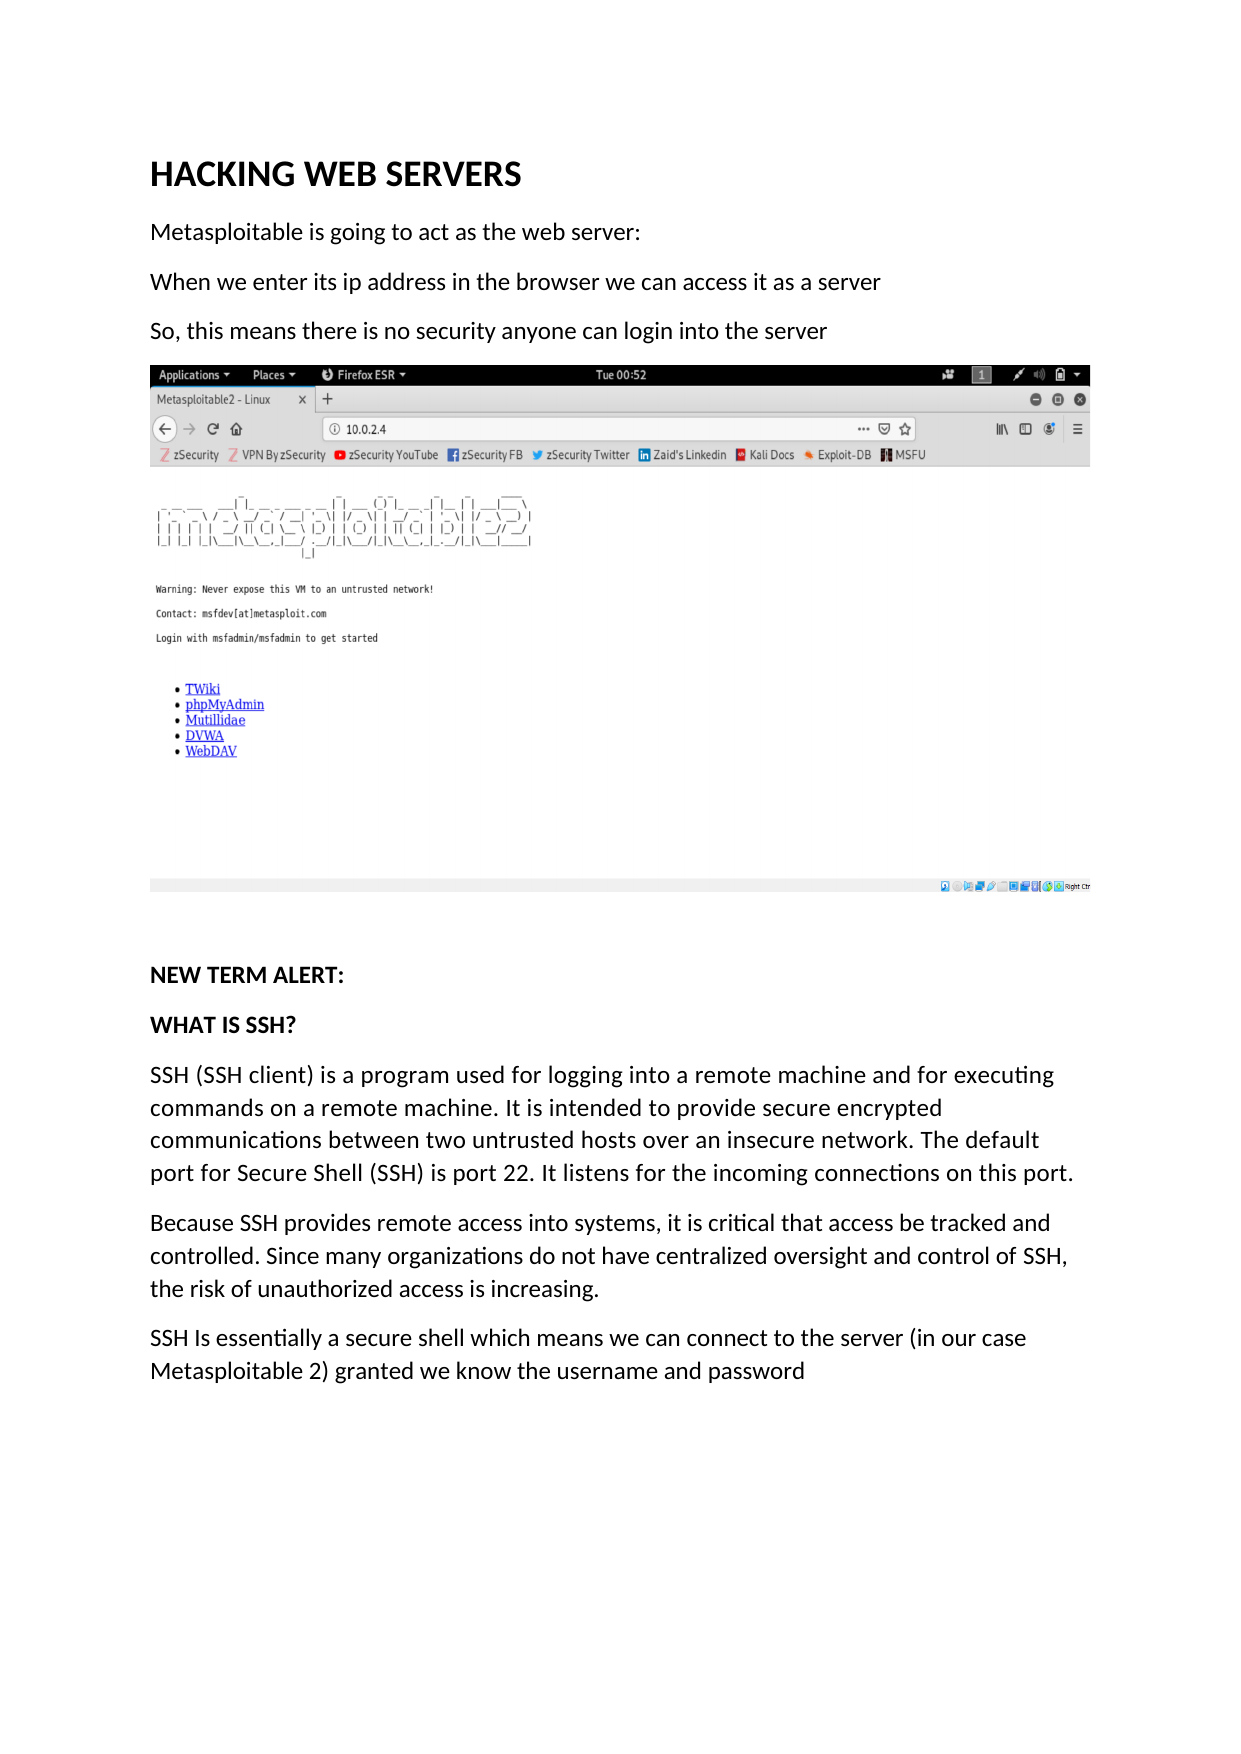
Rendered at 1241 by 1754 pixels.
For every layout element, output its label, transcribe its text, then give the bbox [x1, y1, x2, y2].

text Because SSH provides remote access into systems, it is critical that access be tracked and controlled. Since many organizations do not have centralized oversight and control of SSH, the risk of unauthorized access is increasing. [150, 1207, 1090, 1303]
text SSH Is essentially a secure shell which means we can connect to the server (in our case Metasploitable 2) granted we know the username and password [150, 1322, 1090, 1386]
text Metasploitable is going to act as the web server: [150, 216, 1090, 247]
text HACKING WEB SERVERS [150, 150, 1090, 196]
picture [150, 365, 1091, 892]
text When we enter its ip address in the browser we can access it as a server [150, 266, 1090, 296]
text NEW TERM ALERT: [150, 959, 1090, 990]
text SSH (SSH client) is a program used for logging into a remote machine and for executing commands on a remote machine. It is intended to provide secure encrypted communications between two untrusted hosts over an insecure network. The default port for Secure Shell (SSH) is port 22. It listens for the incoming connections on this port. [150, 1059, 1090, 1188]
text WHAT IS SSH? [150, 1009, 1090, 1040]
text So, this means there is no security anyone can login into the server [150, 315, 1090, 346]
